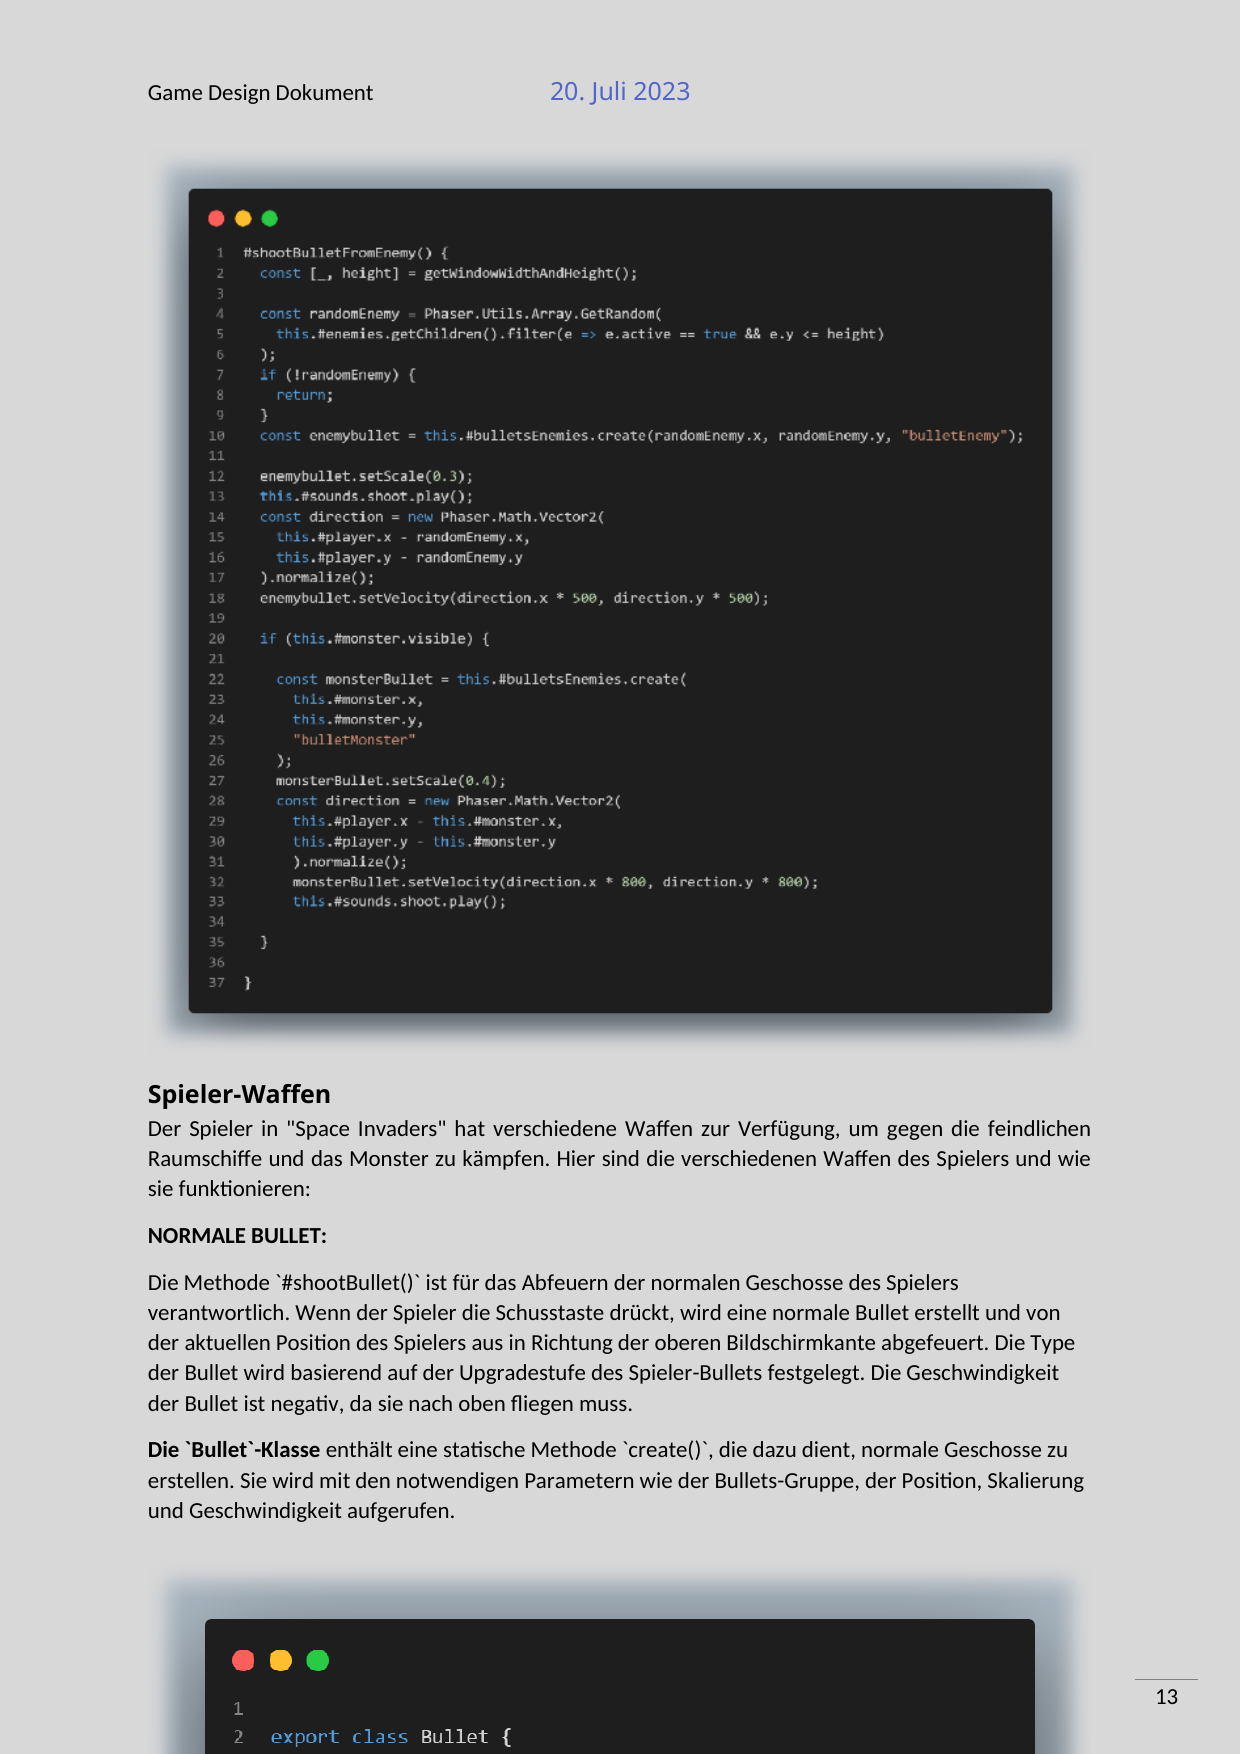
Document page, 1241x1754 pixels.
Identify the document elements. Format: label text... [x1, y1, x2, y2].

text Der Spieler in "Space Invaders" hat verschiedene Waffen zur Verfügung, um gegen die feindlichen Raumschiffe und das Monster zu kämpfen. Hier sind die verschiedenen Waffen des Spielers und wie sie funktionieren: [148, 1114, 1093, 1202]
picture [178, 178, 1061, 1022]
picture [180, 1594, 1059, 1754]
text Die Methode `#shootBullet()` ist für das Abfeuern der normalen Geschosse des Spielers verantwortlich. Wenn der Spieler die Schusstaste drückt, wird eine normale Bullet erstellt und von der aktuellen Position des Spielers aus in Richtung der oberen Bildschirmkante abgefeuert. Die Type der Bullet wird basierend auf der Upgradestufe des Spieler-Bullets festgelegt. Die Geschwindigkeit der Bullet ist negativ, da sie nach oben fliegen muss. [148, 1268, 1093, 1417]
subtitle Spieler-Waffen [148, 1077, 1093, 1111]
text NORMALE BULLET: [148, 1221, 1093, 1249]
text Die `Bullet`-Klasse enthält eine statische Methode `create()`, die dazu dient, normale Geschosse zu erstellen. Sie wird mit den notwendigen Parametern wie der Bullets-Gruppe, der Position, Skalierung und Geschwindigkeit aufgerufen. [148, 1436, 1093, 1524]
